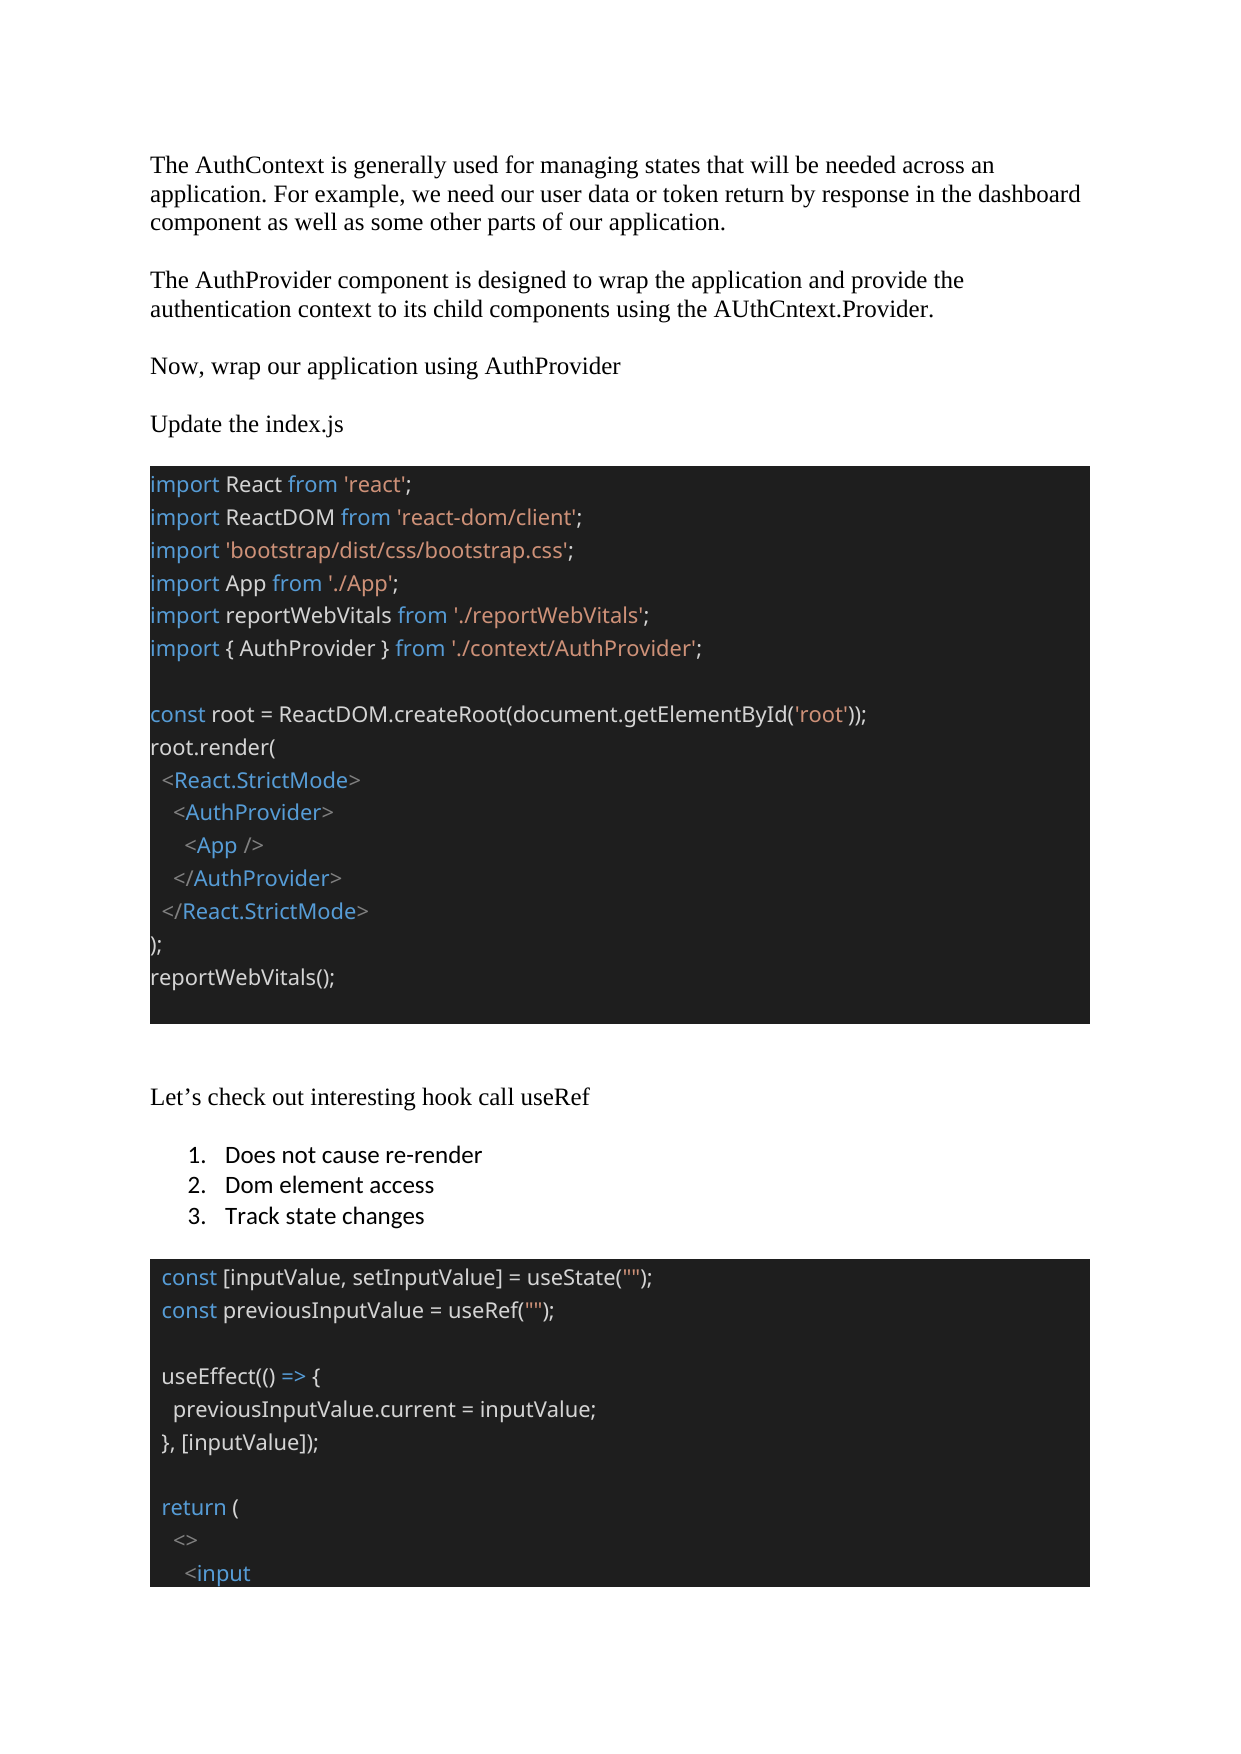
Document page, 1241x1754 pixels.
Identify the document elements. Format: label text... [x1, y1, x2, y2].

text import 'bootstrap/dist/css/bootstrap.css'; [150, 532, 1090, 565]
text Now, wrap our application using AuthProvider [150, 351, 1090, 380]
text </React.StrictMode> [150, 893, 1090, 926]
text <input [150, 1555, 1090, 1587]
list Dom element access [187, 1169, 1090, 1200]
text <> [150, 1522, 1090, 1555]
text <React.StrictMode> [150, 762, 1090, 794]
text root.render( [150, 729, 1090, 762]
text Let’s check out interesting hook call useRef [150, 1082, 1090, 1110]
list Does not cause re-render [187, 1139, 1090, 1169]
text const [inputValue, setInputValue] = useState(""); [150, 1259, 1090, 1292]
text <App /> [150, 827, 1090, 860]
text </AuthProvider> [150, 860, 1090, 893]
text The AuthContext is generally used for managing states that will be needed across an application. For example, we need our user data or token return by response in the dashboard component as well as some other parts of our application. [150, 150, 1090, 236]
list Track state changes [187, 1200, 1090, 1231]
text import React from 'react'; [150, 466, 1090, 499]
text import App from './App'; [150, 565, 1090, 597]
text return ( [150, 1489, 1090, 1522]
text <AuthProvider> [150, 794, 1090, 827]
text reportWebVitals(); [150, 958, 1090, 991]
text const root = ReactDOM.createRoot(document.getElementById('root')); [150, 696, 1090, 729]
text previousInputValue.current = inputValue; [150, 1391, 1090, 1423]
text import reportWebVitals from './reportWebVitals'; [150, 597, 1090, 630]
text The AuthProvider component is designed to wrap the application and provide the authentication context to its child components using the AUthCntext.Provider. [150, 265, 1090, 322]
text import { AuthProvider } from './context/AuthProvider'; [150, 630, 1090, 663]
text ); [150, 926, 1090, 958]
text import ReactDOM from 'react-dom/client'; [150, 499, 1090, 532]
text }, [inputValue]); [150, 1423, 1090, 1456]
text const previousInputValue = useRef(""); [150, 1292, 1090, 1325]
text Update the index.js [150, 409, 1090, 437]
text useEffect(() => { [150, 1358, 1090, 1391]
